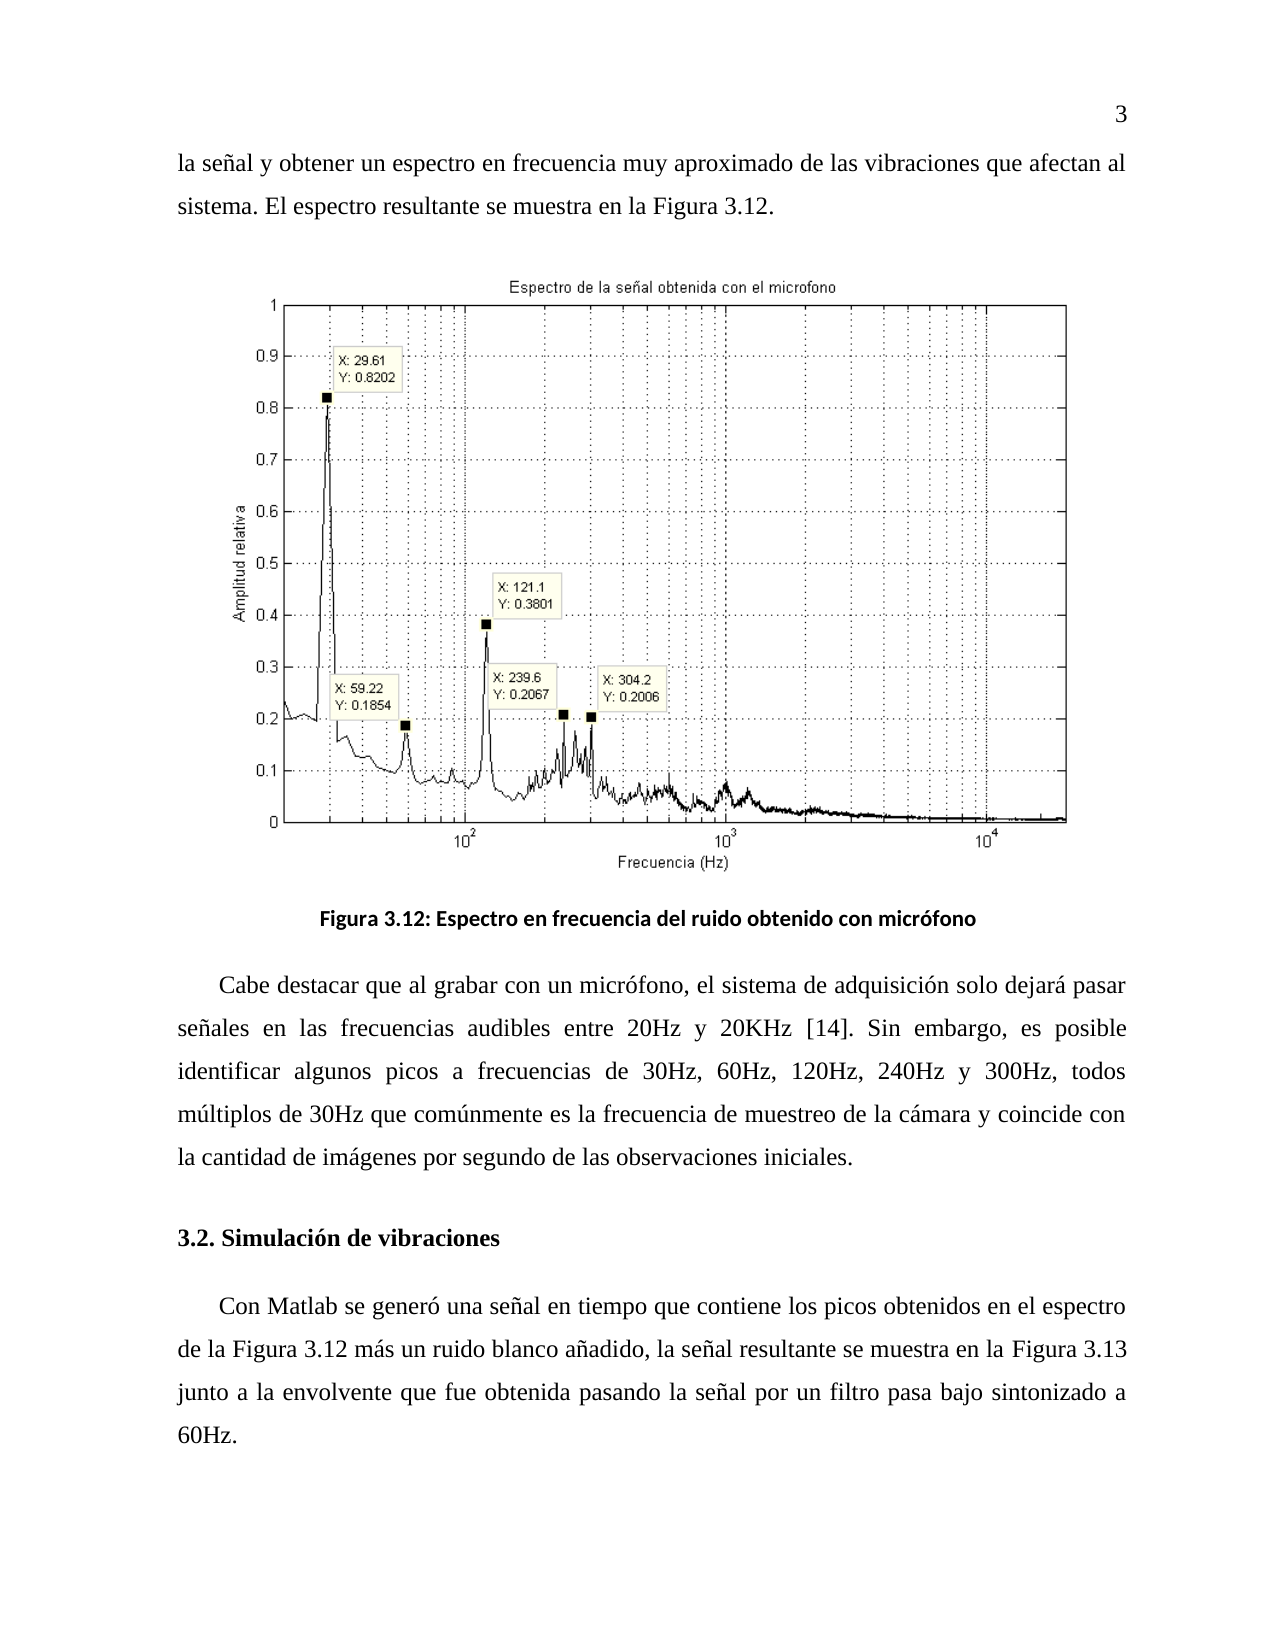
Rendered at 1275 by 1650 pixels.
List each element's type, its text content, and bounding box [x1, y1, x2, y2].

picture [212, 258, 1085, 892]
subtitle Simulación de vibraciones [177, 1223, 1127, 1252]
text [177, 148, 1127, 219]
text Cabe destacar que al grabar con un micrófono, el sistema de adquisición solo dejará pasar señales en las frecuencias audibles entre 20Hz y 20KHz [14]. Sin embargo, es posible identificar algunos picos a frecuencias de 30Hz, 60Hz, 120Hz, 240Hz y 300Hz, todos múltiplos de 30Hz que comúnmente es la frecuencia de muestreo de la cámara y coincide con la cantidad de imágenes por segundo de las observaciones iniciales. [177, 970, 1127, 1171]
